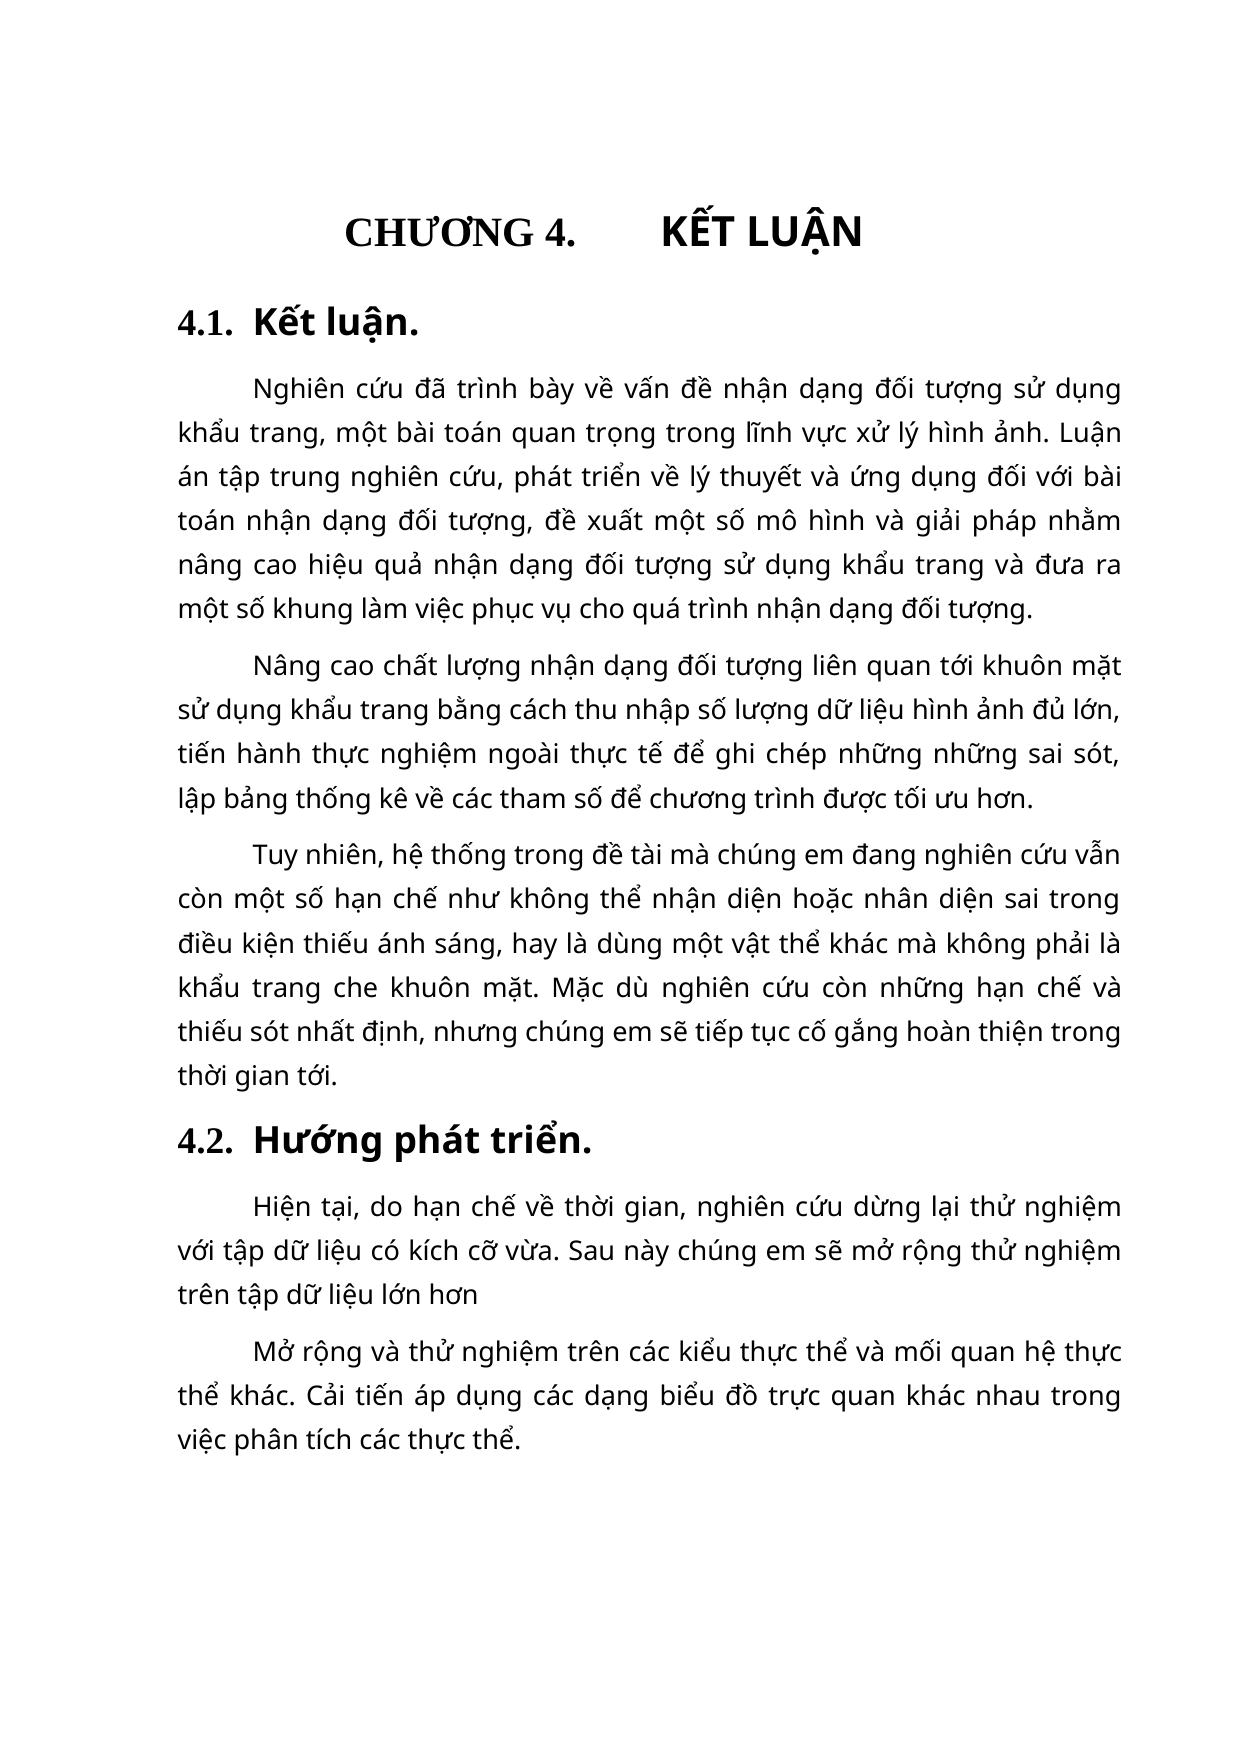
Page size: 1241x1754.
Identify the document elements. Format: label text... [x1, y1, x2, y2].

text Mở rộng và thử nghiệm trên các kiểu thực thể và mối quan hệ thực thể khác. Cải tiến áp dụng các dạng biểu đồ trực quan khác nhau trong việc phân tích các thực thể. [177, 1332, 1122, 1457]
subtitle Kết luận. [177, 295, 1122, 346]
text Hiện tại, do hạn chế về thời gian, nghiên cứu dừng lại thử nghiệm với tập dữ liệu có kích cỡ vừa. Sau này chúng em sẽ mở rộng thử nghiệm trên tập dữ liệu lớn hơn [177, 1187, 1122, 1312]
text Nâng cao chất lượng nhận dạng đối tượng liên quan tới khuôn mặt sử dụng khẩu trang bằng cách thu nhập số lượng dữ liệu hình ảnh đủ lớn, tiến hành thực nghiệm ngoài thực tế để ghi chép những những sai sót, lập bảng thống kê về các tham số để chương trình được tối ưu hơn. [177, 647, 1122, 816]
subtitle KẾT LUẬN [207, 202, 1122, 259]
subtitle Hướng phát triển. [177, 1113, 1122, 1164]
text Tuy nhiên, hệ thống trong đề tài mà chúng em đang nghiên cứu vẫn còn một số hạn chế như không thể nhận diện hoặc nhân diện sai trong điều kiện thiếu ánh sáng, hay là dùng một vật thể khác mà không phải là khẩu trang che khuôn mặt. Mặc dù nghiên cứu còn những hạn chế và thiếu sót nhất định, nhưng chúng em sẽ tiếp tục cố gắng hoàn thiện trong thời gian tới. [177, 836, 1122, 1093]
text Nghiên cứu đã trình bày về vấn đề nhận dạng đối tượng sử dụng khẩu trang, một bài toán quan trọng trong lĩnh vực xử lý hình ảnh. Luận án tập trung nghiên cứu, phát triển về lý thuyết và ứng dụng đối với bài toán nhận dạng đối tượng, đề xuất một số mô hình và giải pháp nhằm nâng cao hiệu quả nhận dạng đối tượng sử dụng khẩu trang và đưa ra một số khung làm việc phục vụ cho quá trình nhận dạng đối tượng. [177, 369, 1122, 627]
